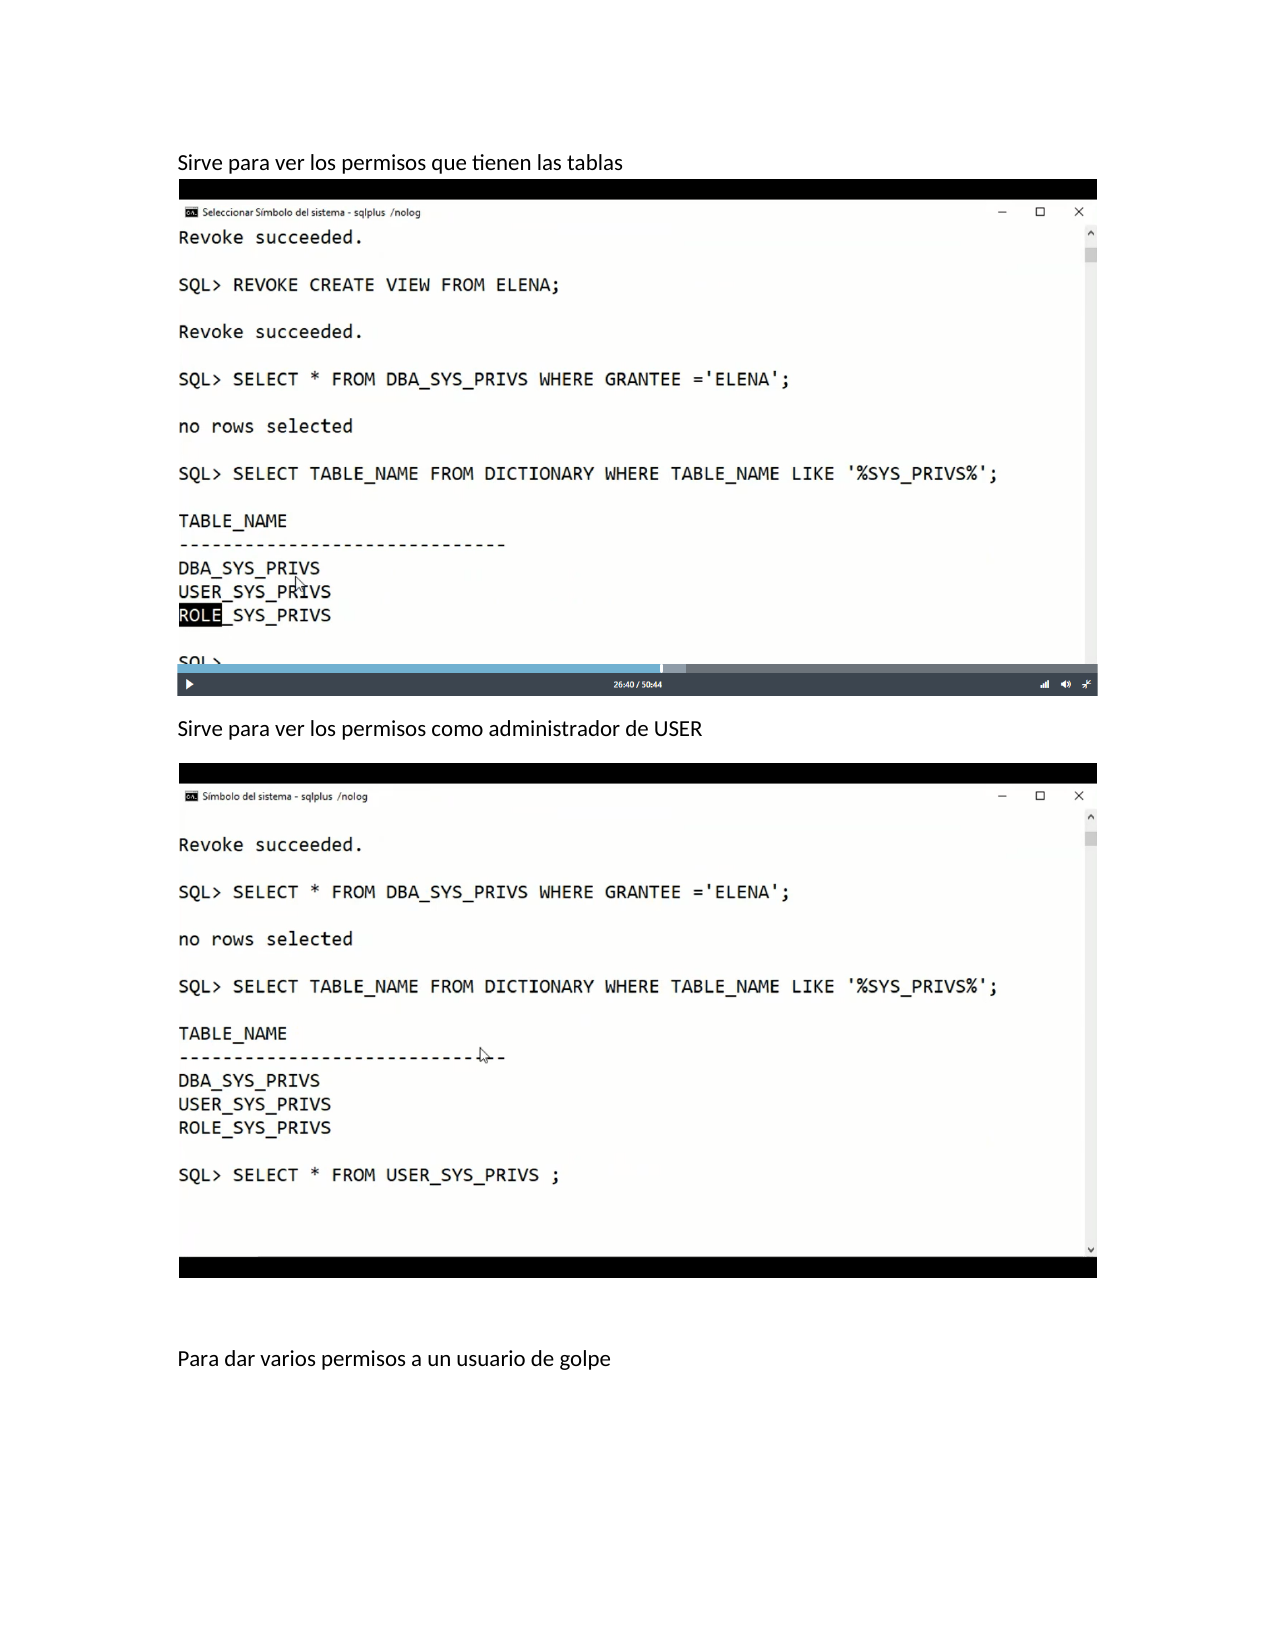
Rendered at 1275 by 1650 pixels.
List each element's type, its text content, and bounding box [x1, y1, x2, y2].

picture [177, 761, 1098, 1279]
text Sirve para ver los permisos que tienen las tablas [177, 148, 1098, 177]
picture [177, 177, 1098, 696]
text Sirve para ver los permisos como administrador de USER [177, 714, 1098, 742]
text Para dar varios permisos a un usuario de golpe [177, 1344, 1098, 1372]
